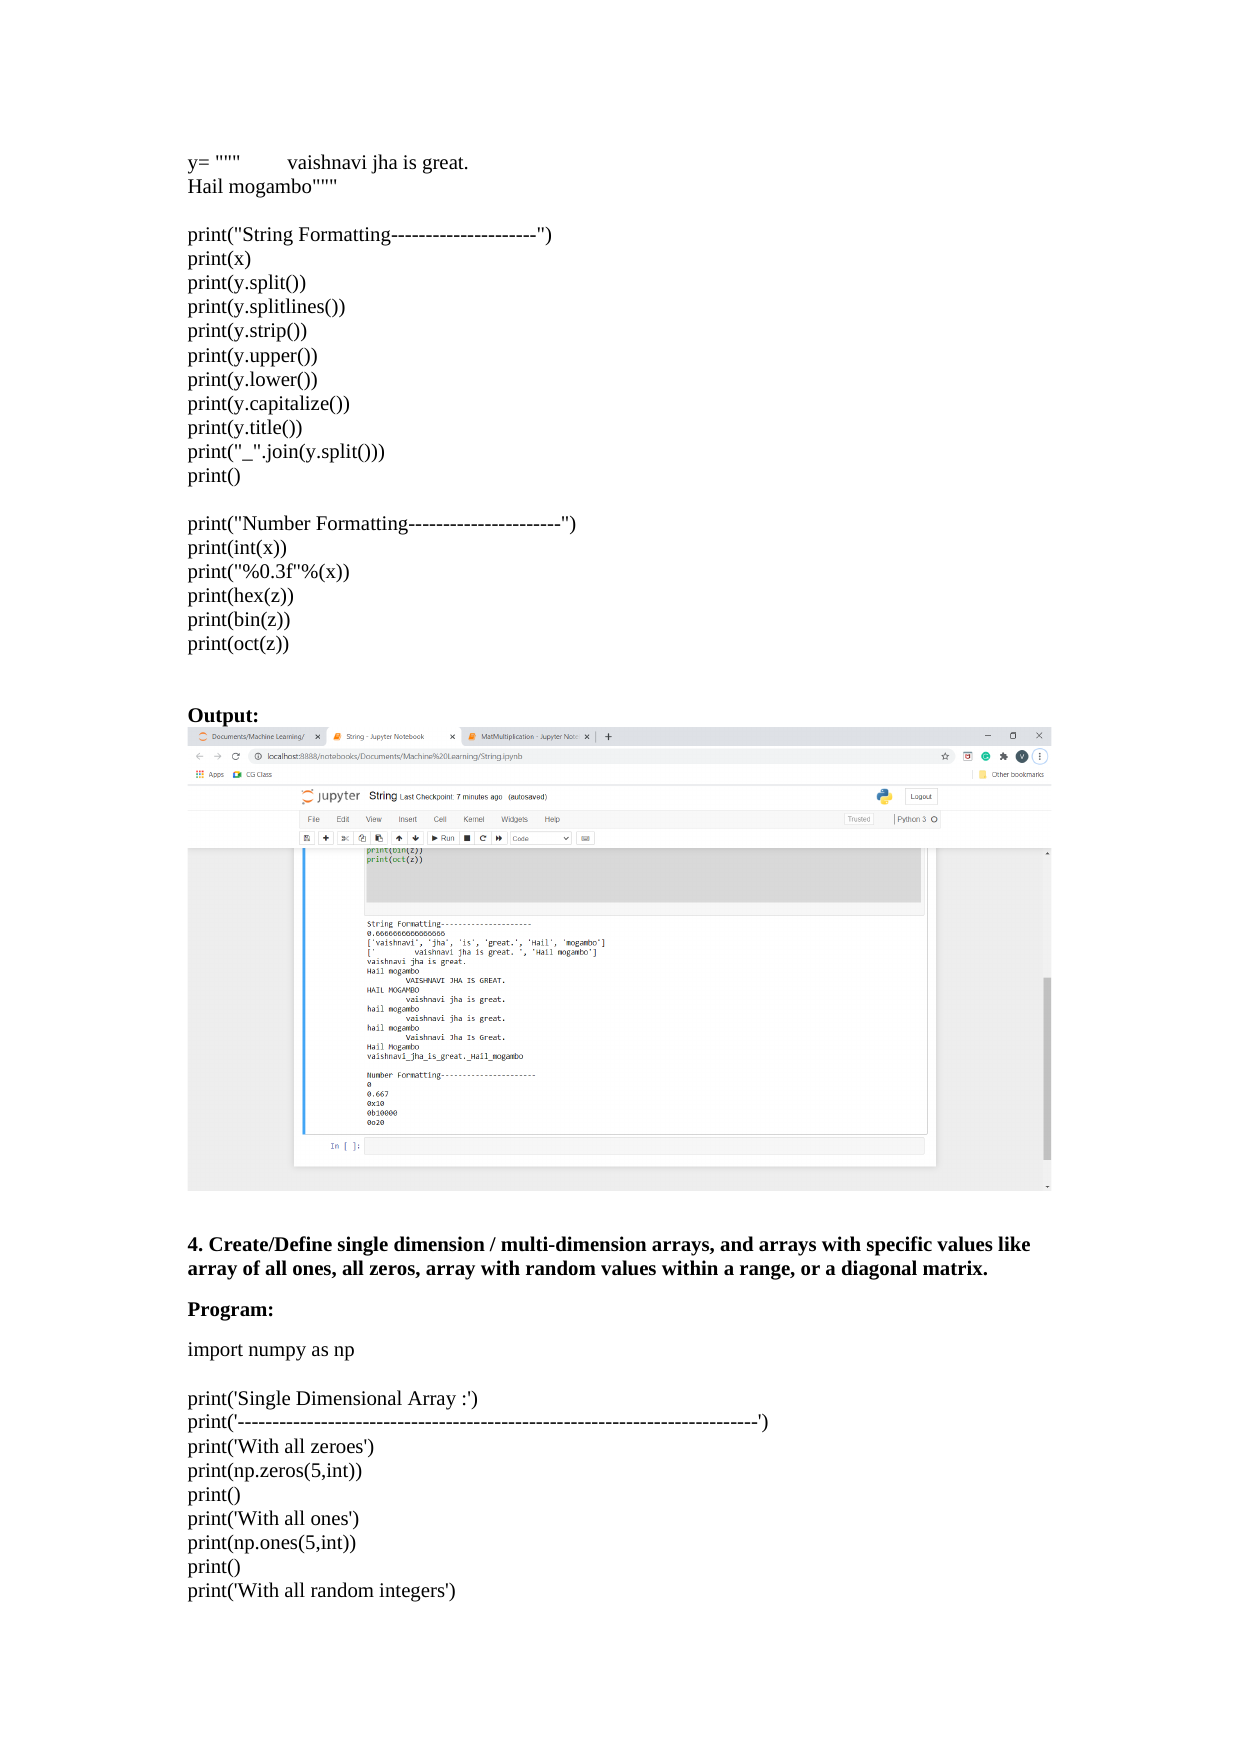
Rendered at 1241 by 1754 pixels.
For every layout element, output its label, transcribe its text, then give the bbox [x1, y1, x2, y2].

text print(x) [187, 246, 1053, 270]
text print(y.capitalize()) [187, 391, 1053, 415]
text print(oct(z)) [187, 631, 1053, 655]
text print("Number Formatting----------------------") [187, 511, 1053, 535]
text print(y.upper()) [187, 342, 1053, 367]
text Output: [187, 703, 1053, 727]
text print() [187, 463, 1053, 487]
picture [187, 727, 1052, 1191]
text print('With all zeroes') [187, 1433, 1053, 1458]
text print(y.split()) [187, 270, 1053, 294]
text print(np.zeros(5,int)) [187, 1458, 1053, 1482]
text print(y.title()) [187, 415, 1053, 439]
text print(y.lower()) [187, 367, 1053, 391]
text print("_".join(y.split())) [187, 439, 1053, 463]
text print("%0.3f"%(x)) [187, 559, 1053, 583]
text print('With all random integers') [187, 1578, 1053, 1602]
text import numpy as np [187, 1337, 1053, 1361]
text Hail mogambo""" [187, 174, 1053, 198]
text print() [187, 1482, 1053, 1506]
text y= """ vaishnavi jha is great. [187, 150, 1053, 174]
text print() [187, 1554, 1053, 1578]
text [187, 1409, 1053, 1433]
text print(y.strip()) [187, 318, 1053, 342]
text print(y.splitlines()) [187, 294, 1053, 318]
text print(int(x)) [187, 535, 1053, 559]
text print(np.ones(5,int)) [187, 1530, 1053, 1554]
text print('With all ones') [187, 1506, 1053, 1530]
list Create/Define single dimension / multi-dimension arrays, and arrays with specific values like array of all ones, all zeros, array with random values within a range, or a diagonal matrix. [187, 1232, 1053, 1280]
text print(bin(z)) [187, 607, 1053, 631]
text print(hex(z)) [187, 583, 1053, 607]
text print('Single Dimensional Array :') [187, 1385, 1053, 1409]
text print("String Formatting---------------------") [187, 222, 1053, 246]
list Program: [187, 1297, 1053, 1321]
